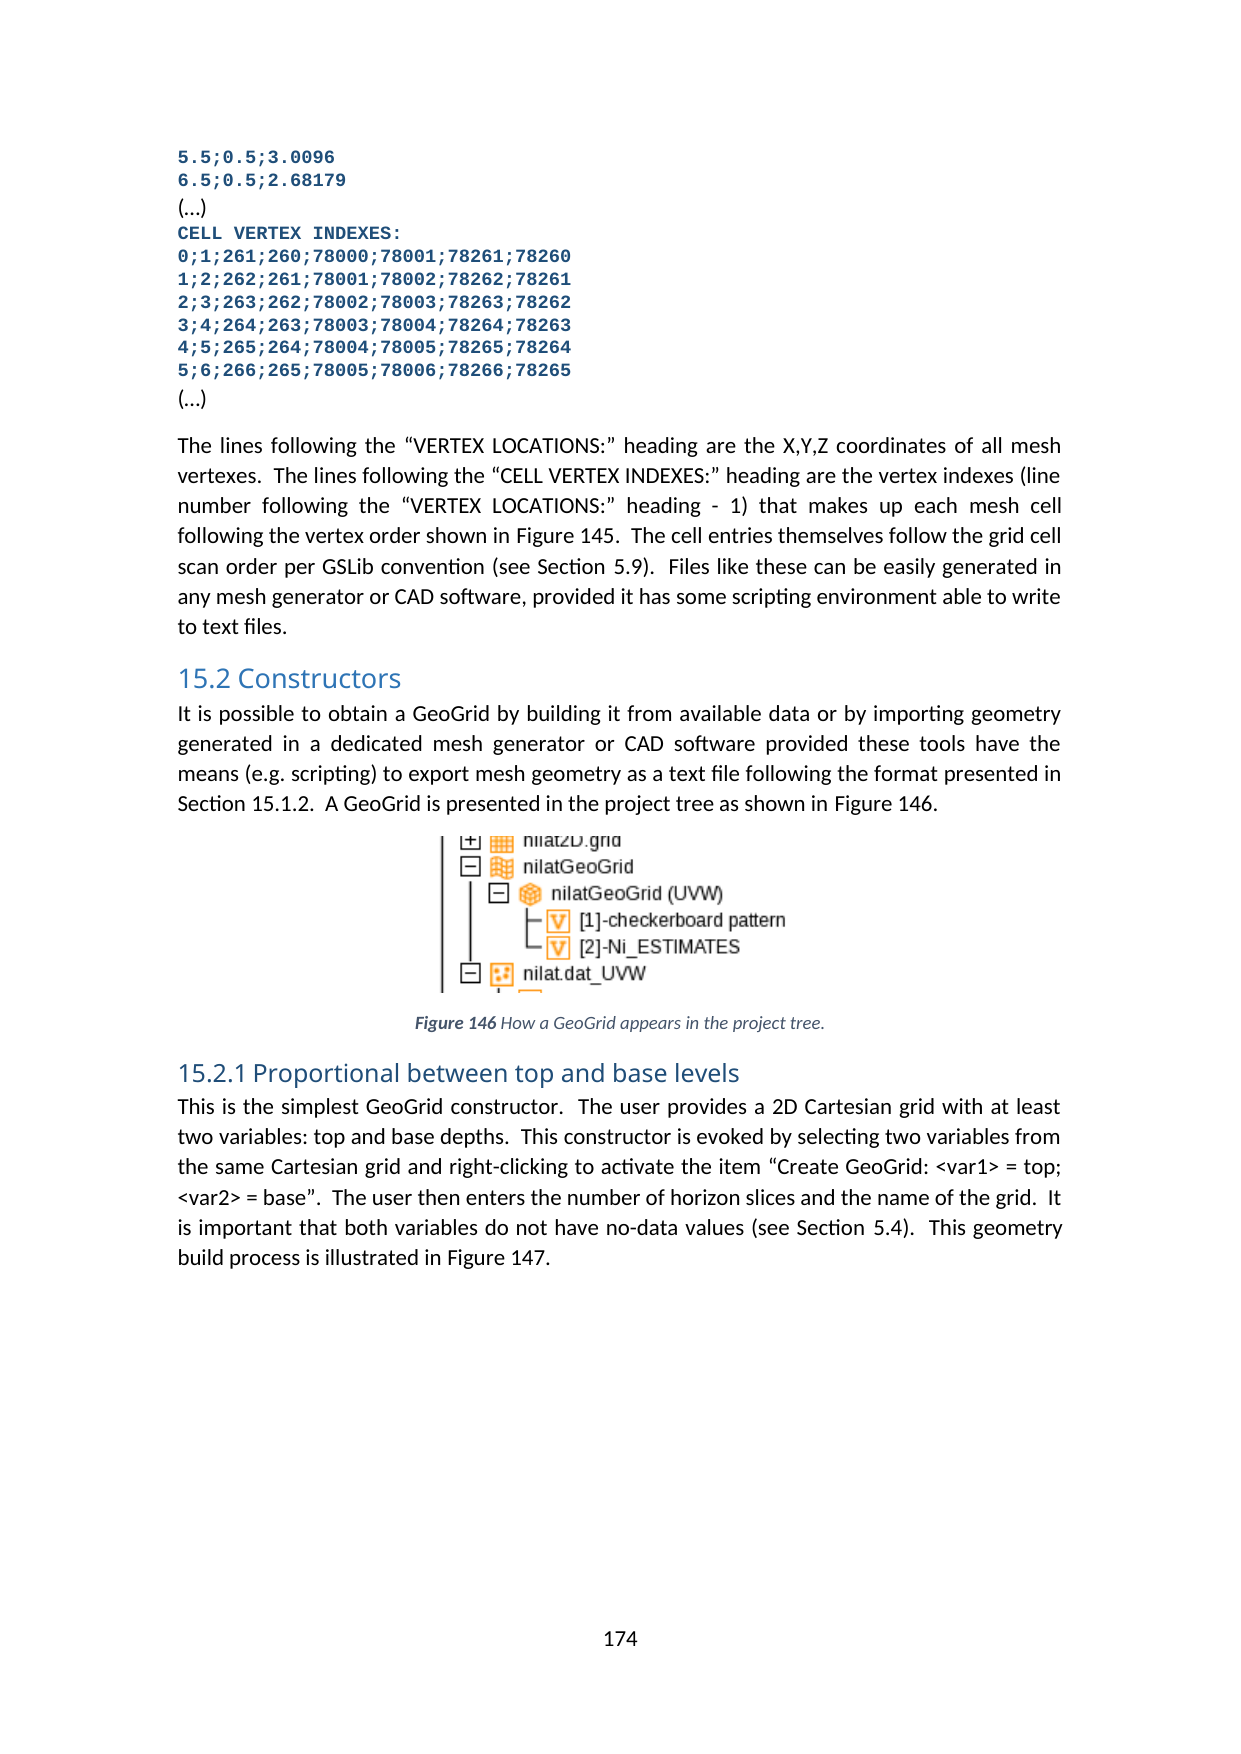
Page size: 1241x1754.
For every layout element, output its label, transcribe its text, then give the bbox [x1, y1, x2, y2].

text 5.5;0.5;3.0096 [177, 148, 1063, 169]
text 4;5;265;264;78004;78005;78265;78264 [177, 338, 1063, 359]
text 6.5;0.5;2.68179 [177, 171, 1063, 192]
subtitle Constructors [177, 659, 1063, 696]
picture [434, 836, 807, 993]
text 3;4;264;263;78003;78004;78264;78263 [177, 315, 1063, 337]
text (…) [177, 193, 1063, 221]
text CELL VERTEX INDEXES: [177, 224, 1063, 245]
text Figure 146 How a GeoGrid appears in the project tree. [177, 1011, 1063, 1034]
text (…) [177, 384, 1063, 412]
text 0;1;261;260;78000;78001;78261;78260 [177, 247, 1063, 268]
text 5;6;266;265;78005;78006;78266;78265 [177, 361, 1063, 382]
subtitle Proportional between top and base levels [177, 1055, 1063, 1089]
text 2;3;263;262;78002;78003;78263;78262 [177, 292, 1063, 314]
text This is the simplest GeoGrid constructor. The user provides a 2D Cartesian grid with at least two variables: top and base depths. This constructor is evoked by selecting two variables from the same Cartesian grid and right-clicking to activate the item “Create GeoGrid: <var1> = top; <var2> = base”. The user then enters the number of horizon slices and the name of the grid. It is important that both variables do not have no-data values (see Section 5.4). This geometry build process is illustrated in Figure 147. [177, 1092, 1063, 1271]
text 1;2;262;261;78001;78002;78262;78261 [177, 269, 1063, 291]
text It is possible to obtain a GeoGrid by building it from available data or by importing geometry generated in a dedicated mesh generator or CAD software provided these tools have the means (e.g. scripting) to export mesh geometry as a text file following the format presented in Section 15.1.2. A GeoGrid is presented in the project tree as shown in Figure 146. [177, 699, 1063, 817]
text The lines following the “VERTEX LOCATIONS:” heading are the X,Y,Z coordinates of all mesh vertexes. The lines following the “CELL VERTEX INDEXES:” heading are the vertex indexes (line number following the “VERTEX LOCATIONS:” heading - 1) that makes up each mesh cell following the vertex order shown in Figure 145. The cell entries themselves follow the grid cell scan order per GSLib convention (see Section 5.9). Files like these can be easily generated in any mesh generator or CAD software, provided it has some scripting environment able to write to text files. [177, 431, 1063, 640]
